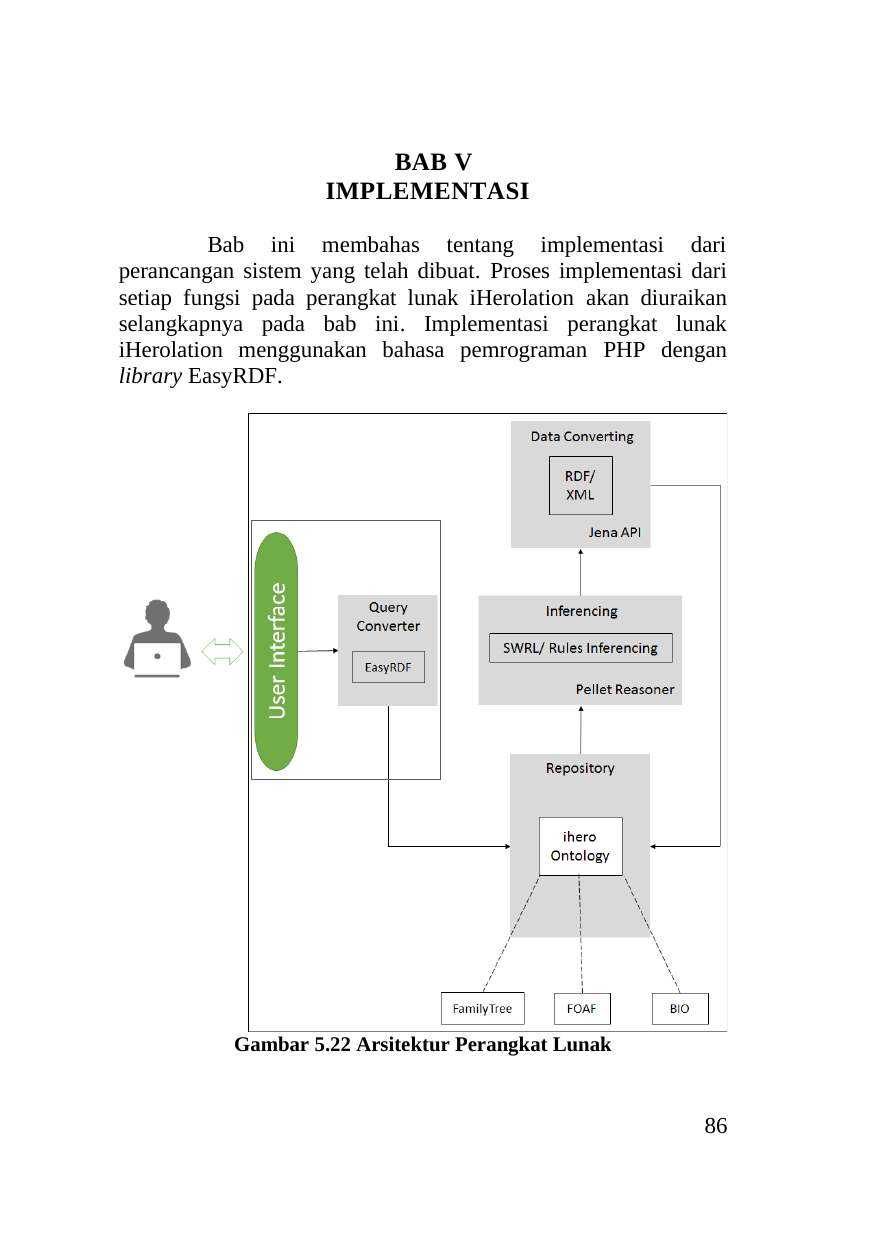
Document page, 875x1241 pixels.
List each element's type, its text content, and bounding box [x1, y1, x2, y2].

subtitle BAB V IMPLEMENTASI [128, 147, 727, 204]
text Bab ini membahas tentang implementasi dari perancangan sistem yang telah dibuat. Proses implementasi dari setiap fungsi pada perangkat lunak iHerolation akan diuraikan selangkapnya pada bab ini. Implementasi perangkat lunak iHerolation menggunakan bahasa pemrograman PHP dengan library EasyRDF. [118, 231, 727, 389]
picture [118, 413, 728, 1032]
